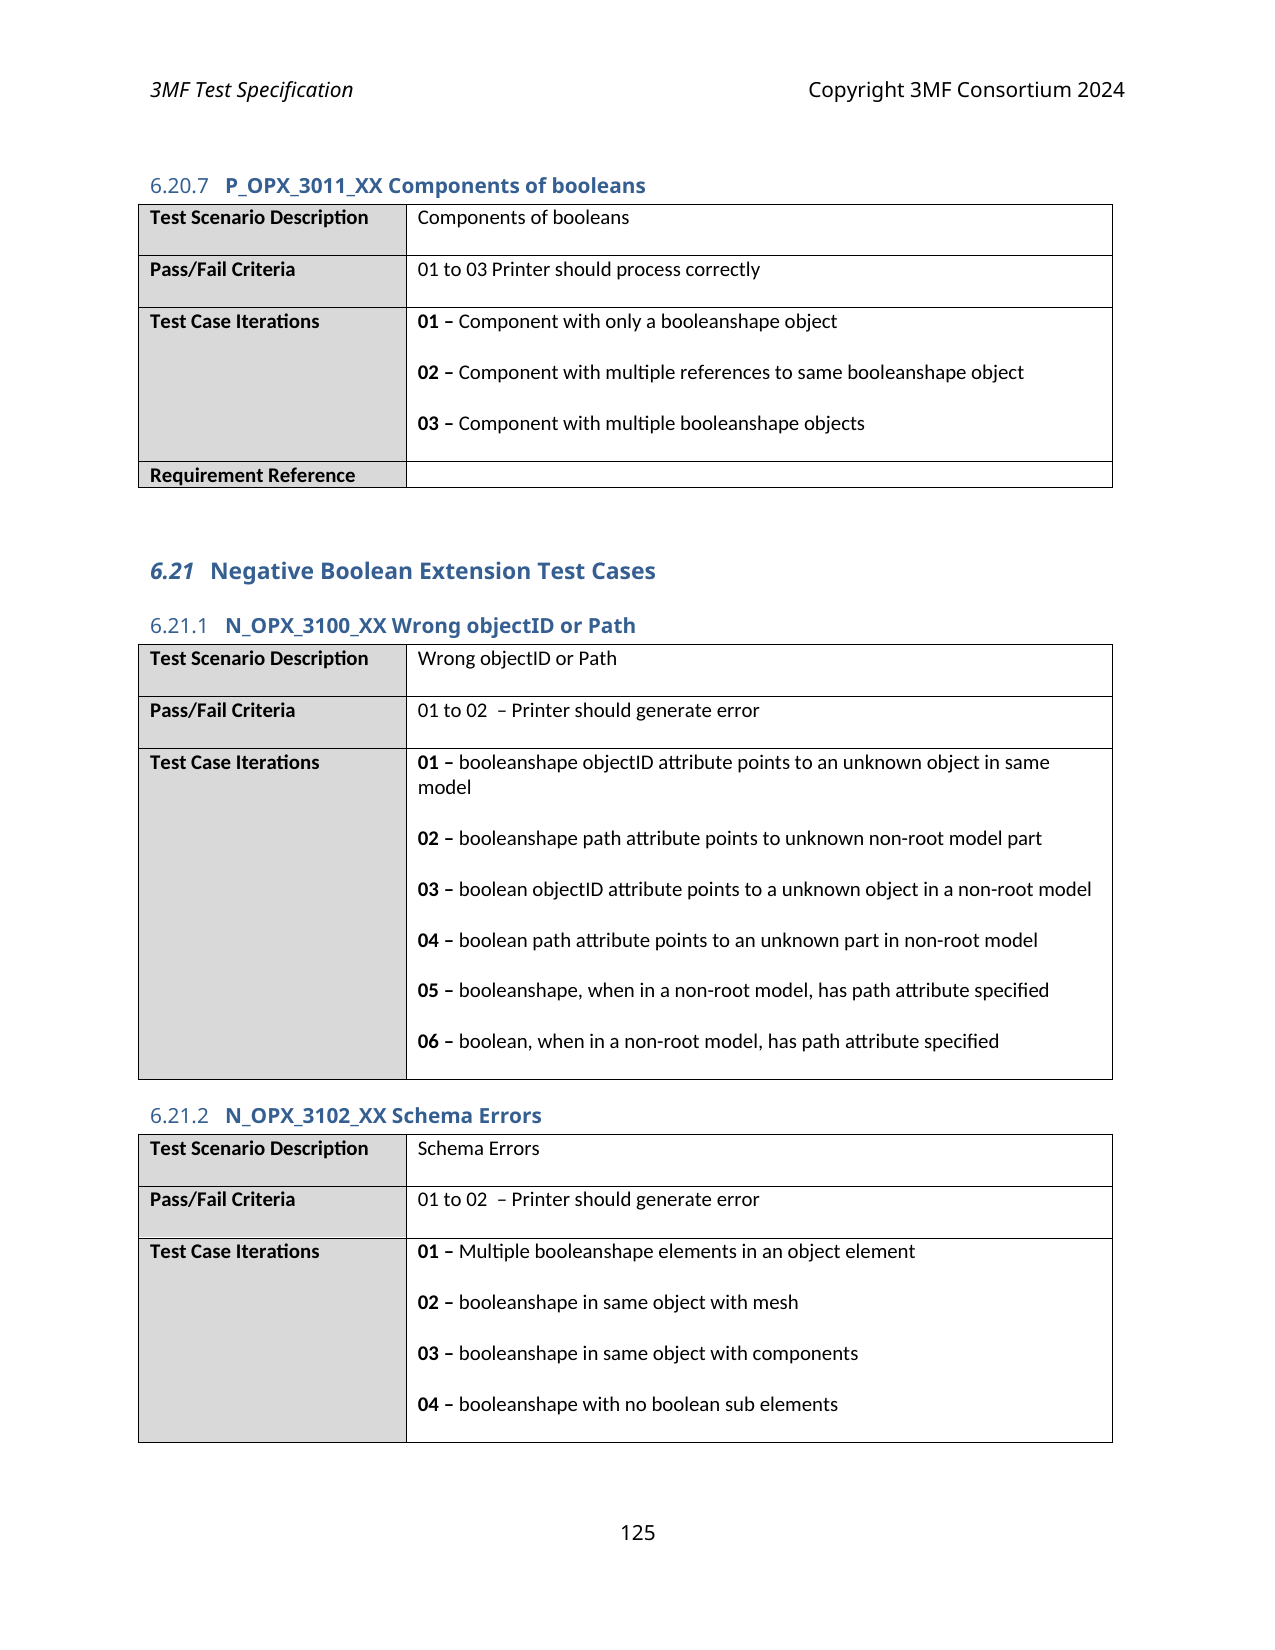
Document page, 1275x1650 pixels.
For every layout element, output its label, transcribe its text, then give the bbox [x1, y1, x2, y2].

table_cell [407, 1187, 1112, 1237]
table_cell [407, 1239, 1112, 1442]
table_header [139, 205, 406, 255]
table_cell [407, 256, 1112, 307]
subtitle N_OPX_3100_XX Wrong objectID or Path [150, 611, 1125, 640]
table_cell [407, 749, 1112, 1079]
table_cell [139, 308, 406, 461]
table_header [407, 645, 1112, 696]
subtitle P_OPX_3011_XX Components of booleans [150, 171, 1125, 199]
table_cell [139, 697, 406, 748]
subtitle N_OPX_3102_XX Schema Errors [150, 1101, 1125, 1129]
subtitle Negative Boolean Extension Test Cases [150, 555, 1125, 586]
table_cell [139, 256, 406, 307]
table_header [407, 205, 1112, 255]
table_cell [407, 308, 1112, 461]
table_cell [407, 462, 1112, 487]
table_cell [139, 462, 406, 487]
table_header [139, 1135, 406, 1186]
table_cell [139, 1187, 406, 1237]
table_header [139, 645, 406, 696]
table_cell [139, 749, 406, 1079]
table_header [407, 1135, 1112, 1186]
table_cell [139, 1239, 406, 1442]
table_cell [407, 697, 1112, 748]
